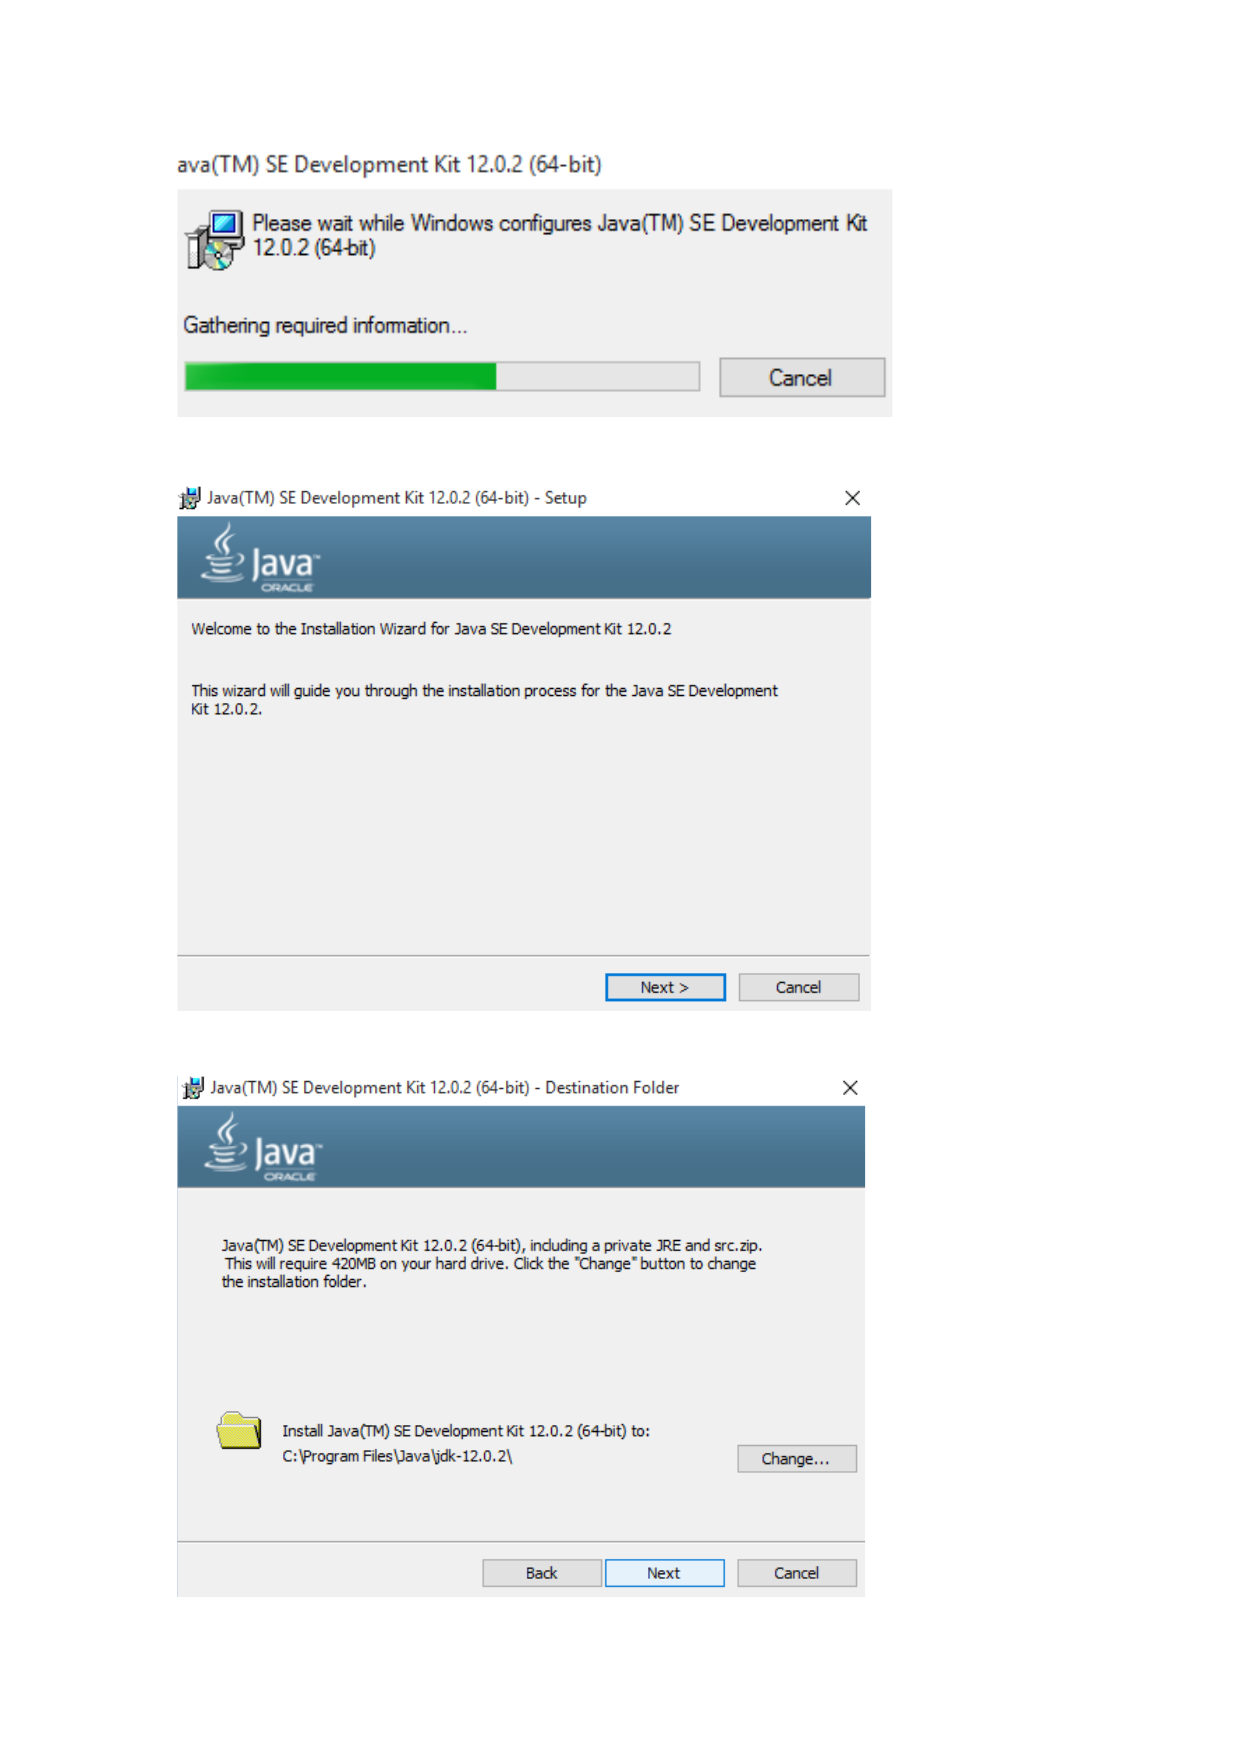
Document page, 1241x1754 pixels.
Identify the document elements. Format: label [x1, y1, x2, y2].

picture [177, 482, 872, 1011]
picture [177, 147, 893, 417]
picture [177, 1076, 866, 1597]
